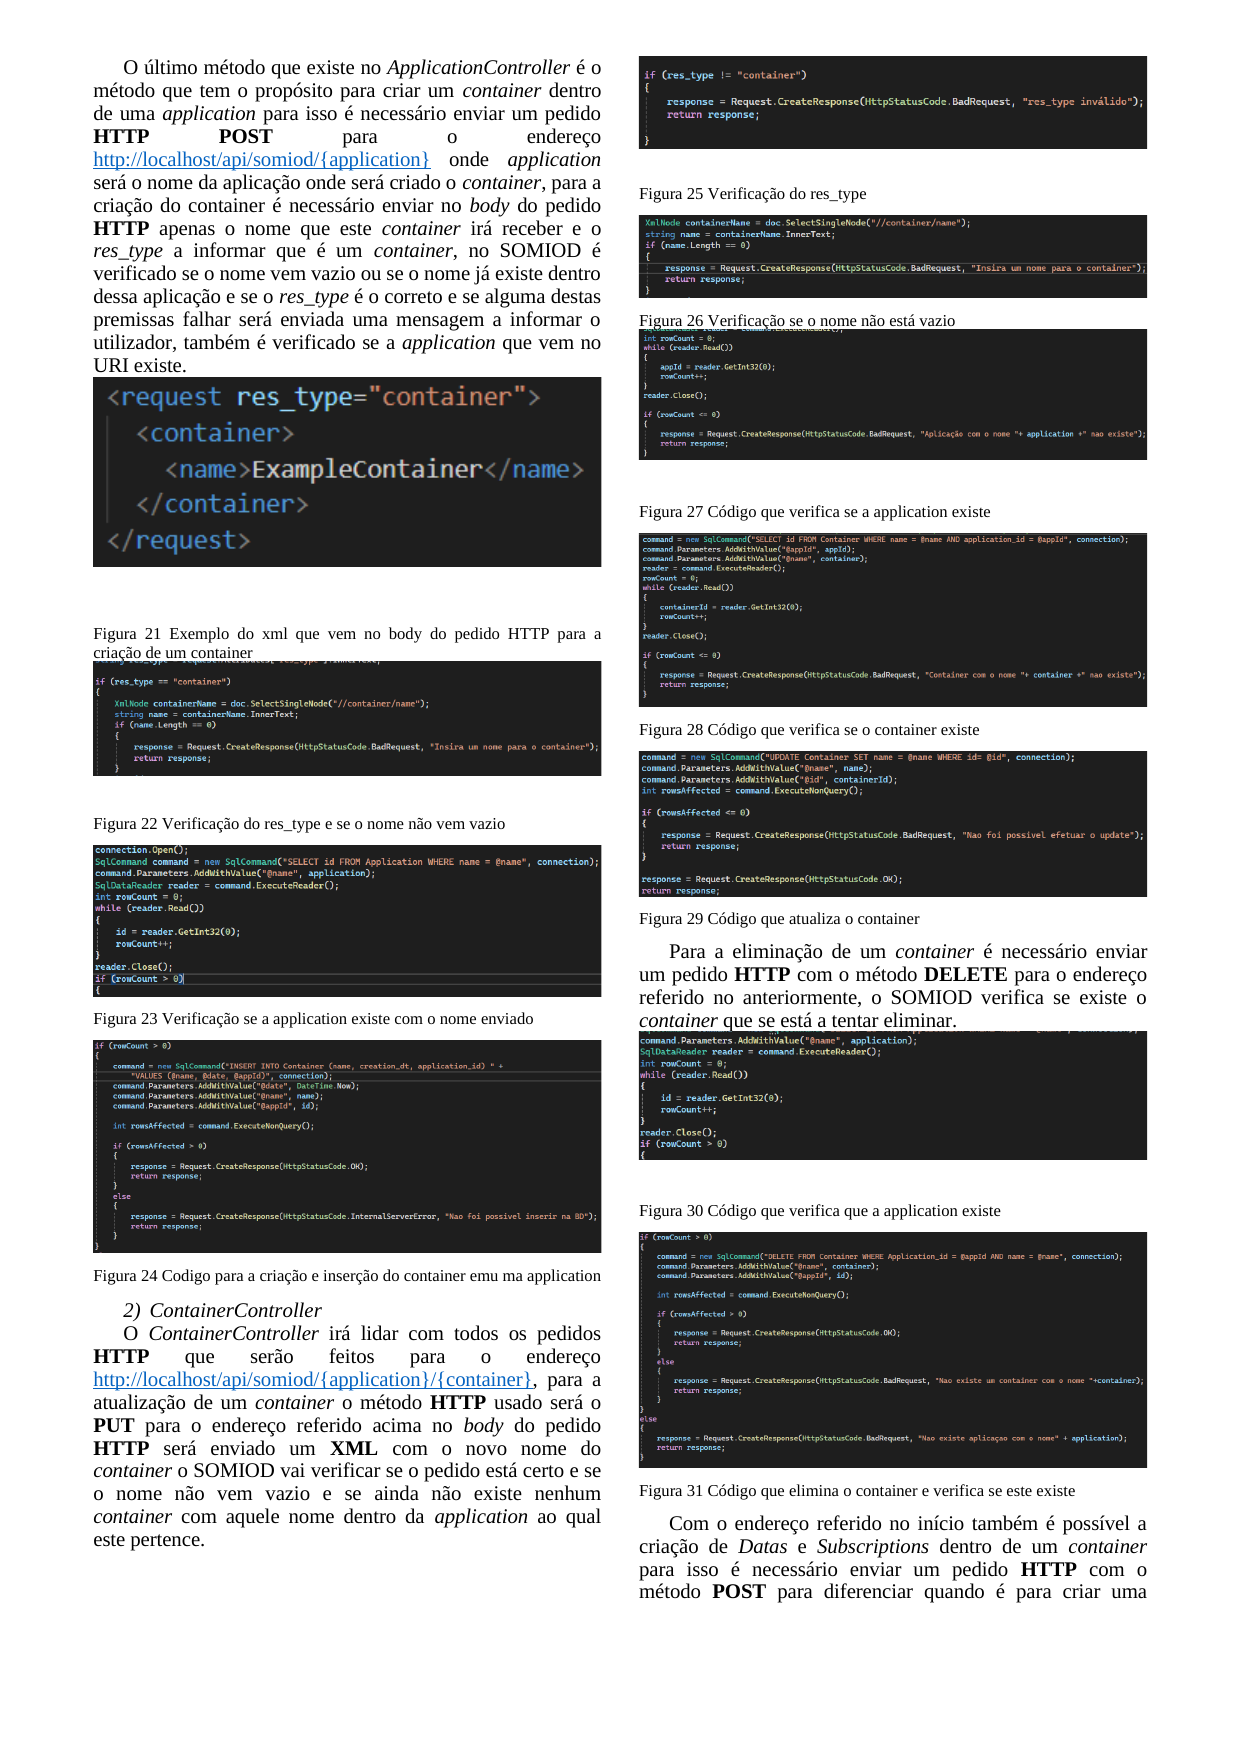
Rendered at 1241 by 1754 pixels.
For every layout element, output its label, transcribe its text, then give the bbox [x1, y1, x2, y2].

picture [93, 377, 602, 567]
text Figura 29 Código que atualiza o container [639, 909, 1147, 928]
picture [93, 661, 602, 776]
subtitle ContainerController [93, 1297, 601, 1322]
text Figura 30 Código que verifica que a application existe [639, 1201, 1147, 1220]
text Figura 21 Exemplo do xml que vem no body do pedido HTTP para a criação de um container [93, 623, 601, 661]
picture [638, 56, 1148, 149]
picture [638, 751, 1148, 897]
text Figura 26 Verificação se o nome não está vazio [639, 311, 1147, 329]
text Para a eliminação de um container é necessário enviar um pedido HTTP com o método DELETE para o endereço referido no anteriormente, o SOMIOD verifica se existe o container que se está a tentar eliminar. [639, 940, 1147, 1031]
text Figura 27 Código que verifica se a application existe [639, 502, 1147, 521]
picture [638, 533, 1148, 707]
picture [638, 1031, 1148, 1160]
text O último método que existe no ApplicationController é o método que tem o propósito para criar um container dentro de uma application para isso é necessário enviar um pedido HTTP POST para o endereço http://localhost/api/somiod/{application} onde application será o nome da aplicação onde será criado o container, para a criação do container é necessário enviar no body do pedido HTTP apenas o nome que este container irá receber e o res_type a informar que é um container, no SOMIOD é verificado se o nome vem vazio ou se o nome já existe dentro dessa aplicação e se o res_type é o correto e se alguma destas premissas falhar será enviada uma mensagem a informar o utilizador, também é verificado se a application que vem no URI existe. [93, 56, 601, 377]
picture [93, 1040, 602, 1253]
text Figura 31 Código que elimina o container e verifica se este existe [639, 1480, 1147, 1499]
text Figura 22 Verificação do res_type e se o nome não vem vazio [93, 814, 601, 833]
picture [638, 329, 1148, 460]
text Figura 23 Verificação se a application existe com o nome enviado [93, 1009, 601, 1028]
text Figura 25 Verificação do res_type [639, 184, 1147, 203]
picture [93, 845, 602, 997]
text O ContainerController irá lidar com todos os pedidos HTTP que serão feitos para o endereço http://localhost/api/somiod/{application}/{container}, para a atualização de um container o método HTTP usado será o PUT para o endereço referido acima no body do pedido HTTP será enviado um XML com o novo nome do container o SOMIOD vai verificar se o pedido está certo e se o nome não vem vazio e se ainda não existe nenhum container com aquele nome dentro da application ao qual este pertence. [93, 1322, 601, 1551]
picture [638, 215, 1148, 298]
text Figura 28 Código que verifica se o container existe [639, 719, 1147, 738]
picture [638, 1232, 1148, 1468]
text Figura 24 Codigo para a criação e inserção do container emu ma application [93, 1266, 601, 1285]
